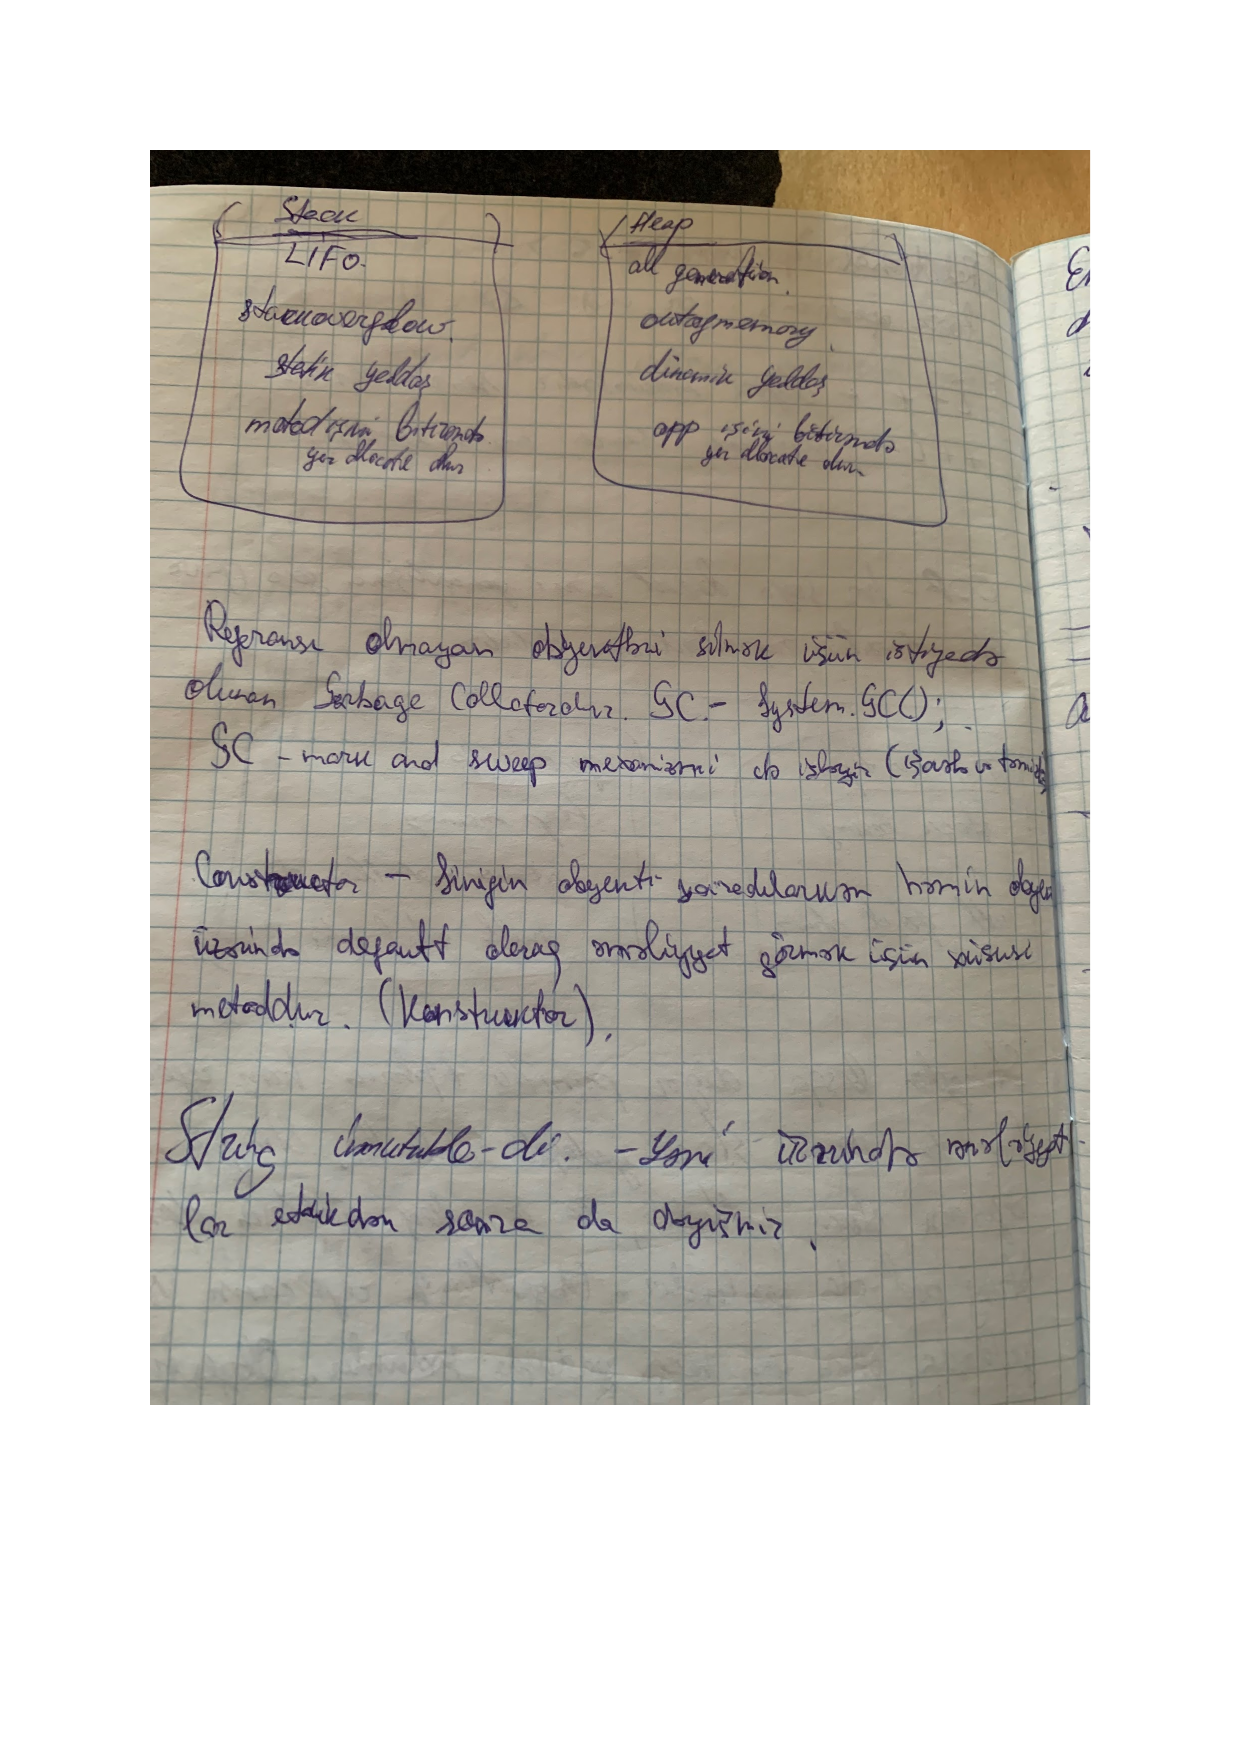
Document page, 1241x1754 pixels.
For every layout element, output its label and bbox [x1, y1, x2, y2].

picture [150, 150, 1091, 1405]
